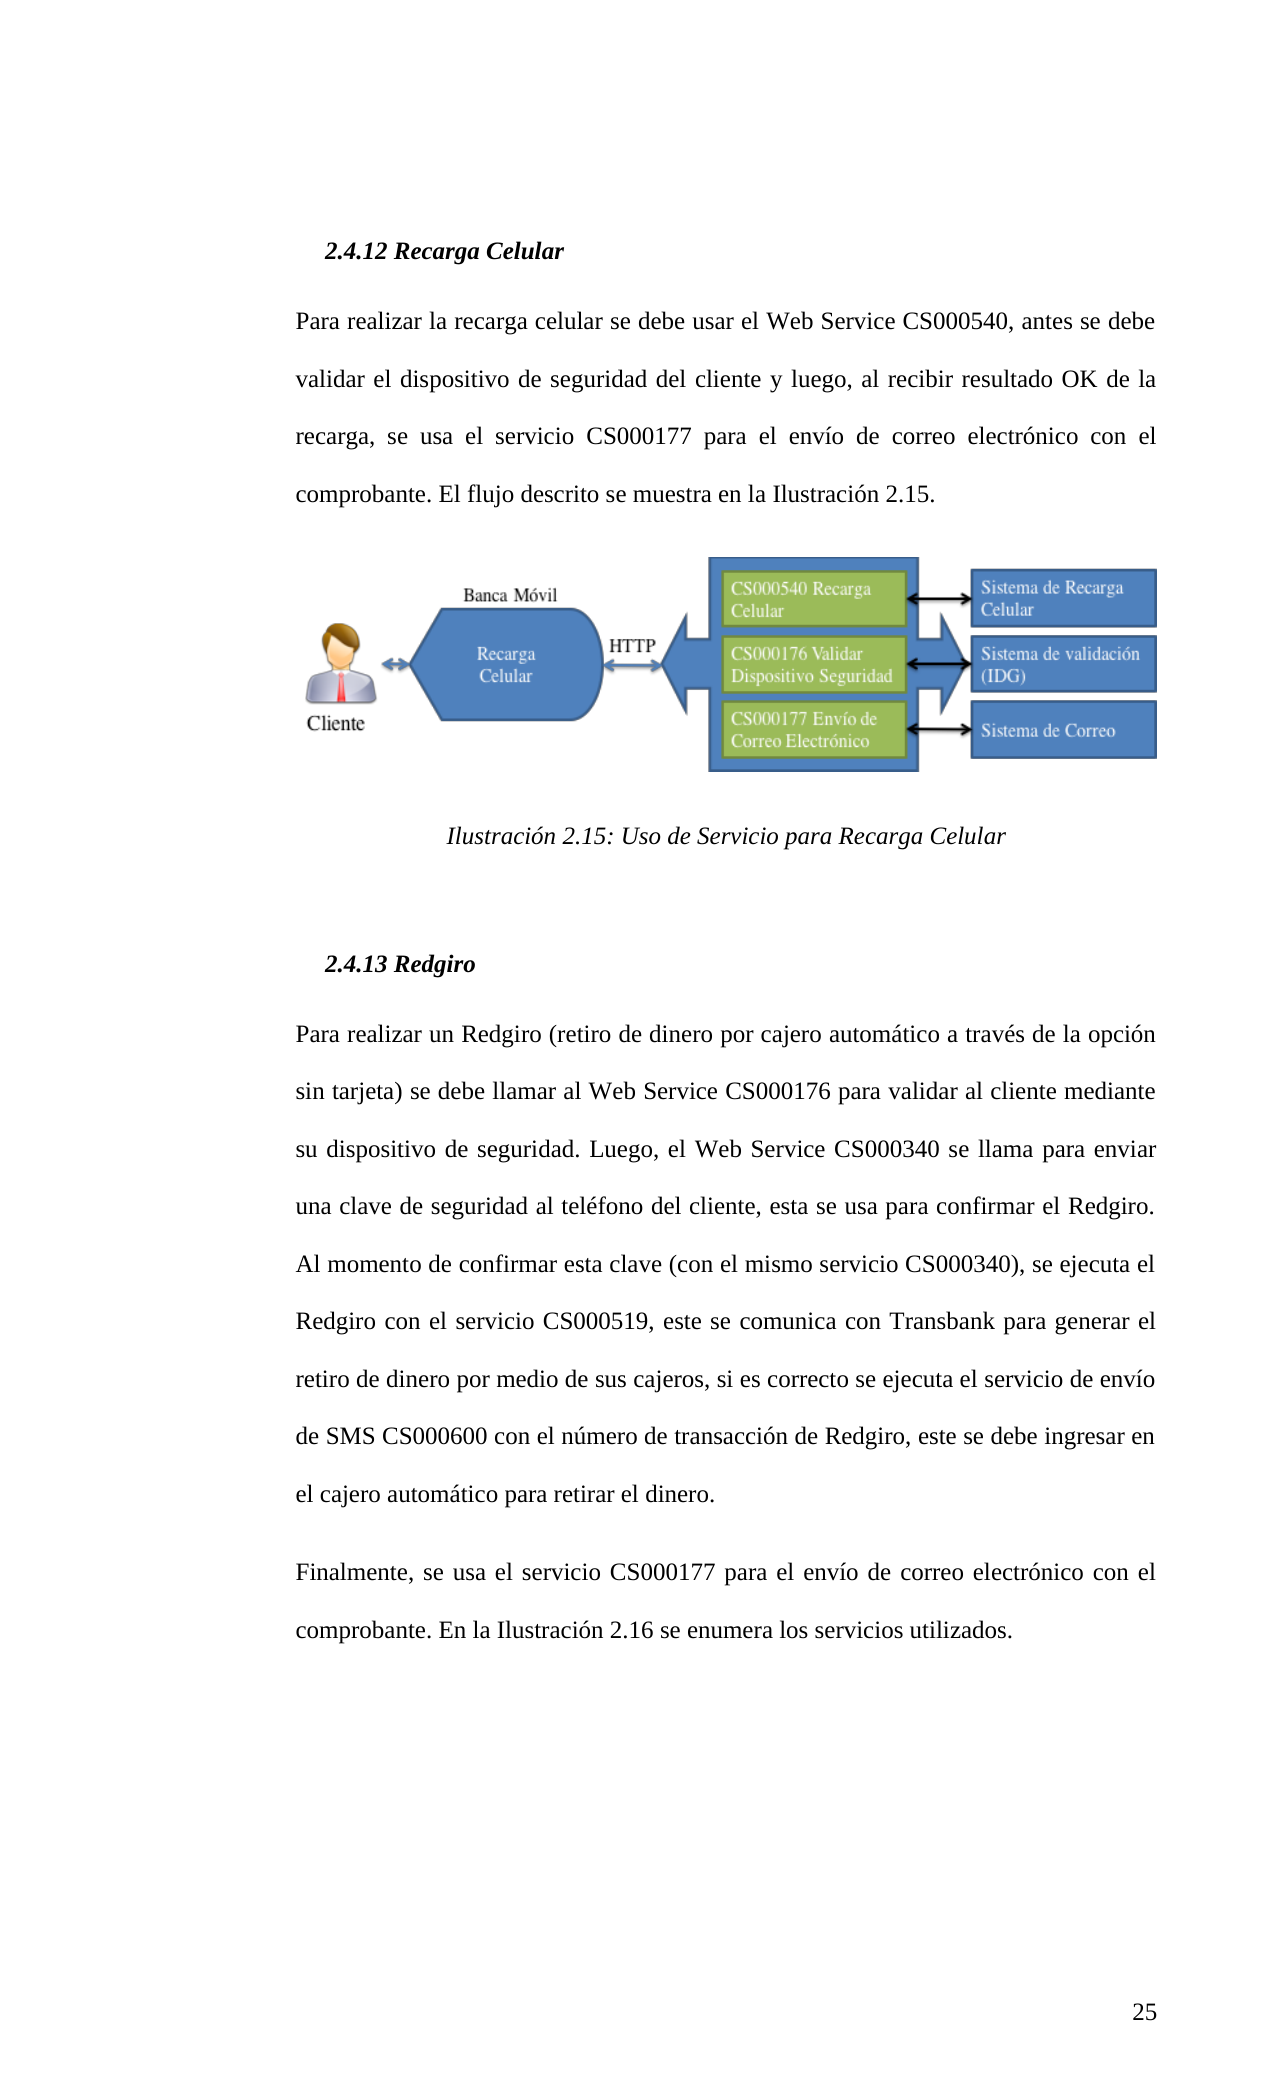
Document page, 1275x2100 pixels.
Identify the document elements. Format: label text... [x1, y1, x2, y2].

subtitle Recarga Celular [325, 236, 1157, 265]
subtitle Redgiro [325, 949, 1157, 978]
text Para realizar la recarga celular se debe usar el Web Service CS000540, antes se debe validar el dispositivo de seguridad del cliente y luego, al recibir resultado OK de la recarga, se usa el servicio CS000177 para el envío de correo electrónico con el comprobante. El flujo descrito se muestra en la Ilustración 2.15. [295, 306, 1157, 507]
text Para realizar un Redgiro (retiro de dinero por cajero automático a través de la opción sin tarjeta) se debe llamar al Web Service CS000176 para validar al cliente mediante su dispositivo de seguridad. Luego, el Web Service CS000340 se llama para enviar una clave de seguridad al teléfono del cliente, esta se usa para confirmar el Redgiro. Al momento de confirmar esta clave (con el mismo servicio CS000340), se ejecuta el Redgiro con el servicio CS000519, este se comunica con Transbank para generar el retiro de dinero por medio de sus cajeros, si es correcto se ejecuta el servicio de envío de SMS CS000600 con el número de transacción de Redgiro, este se debe ingresar en el cajero automático para retirar el dinero. [295, 1019, 1157, 1508]
text Ilustración 2.15: Uso de Servicio para Recarga Celular [295, 821, 1157, 850]
picture [295, 557, 1157, 772]
text Finalmente, se usa el servicio CS000177 para el envío de correo electrónico con el comprobante. En la Ilustración 2.16 se enumera los servicios utilizados. [295, 1557, 1157, 1643]
